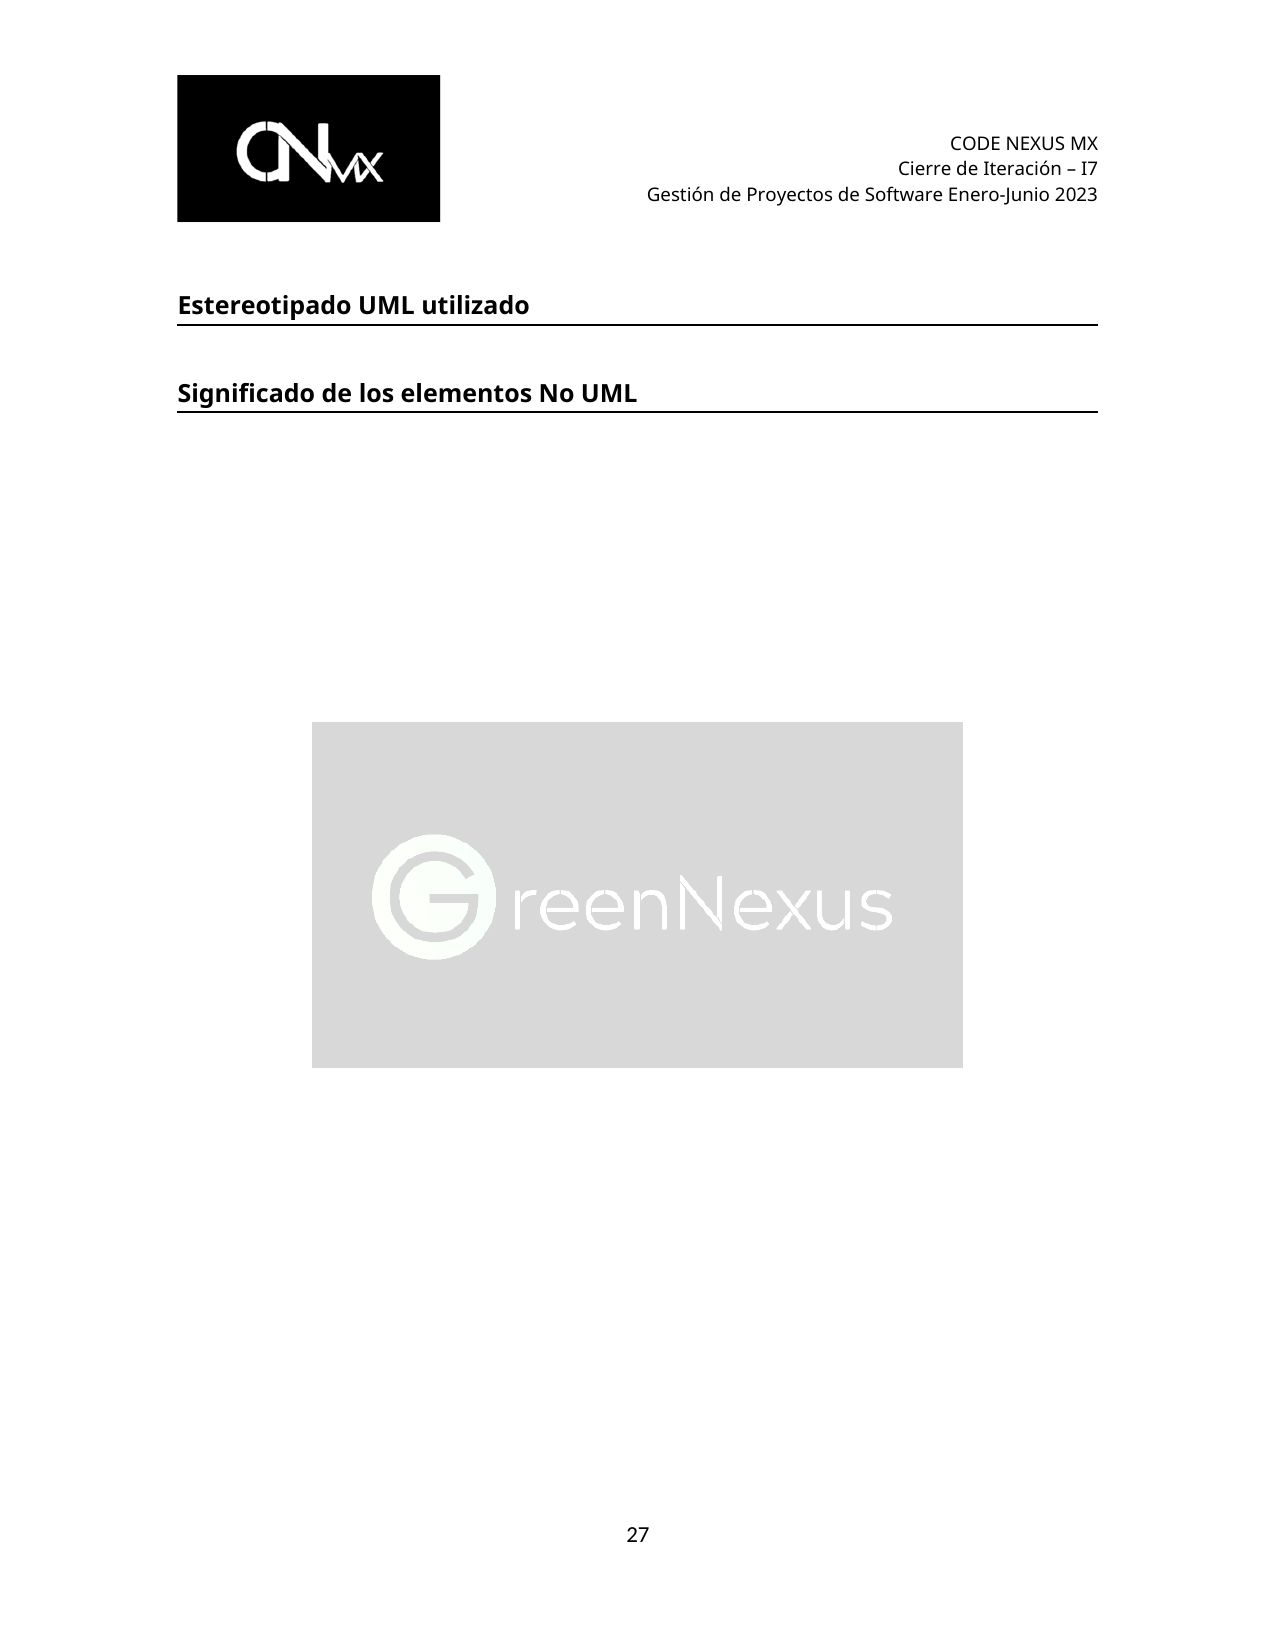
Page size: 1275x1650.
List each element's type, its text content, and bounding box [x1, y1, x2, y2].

subtitle Significado de los elementos No UML [177, 375, 1098, 411]
subtitle Estereotipado UML utilizado [177, 288, 1098, 324]
picture [177, 75, 441, 223]
